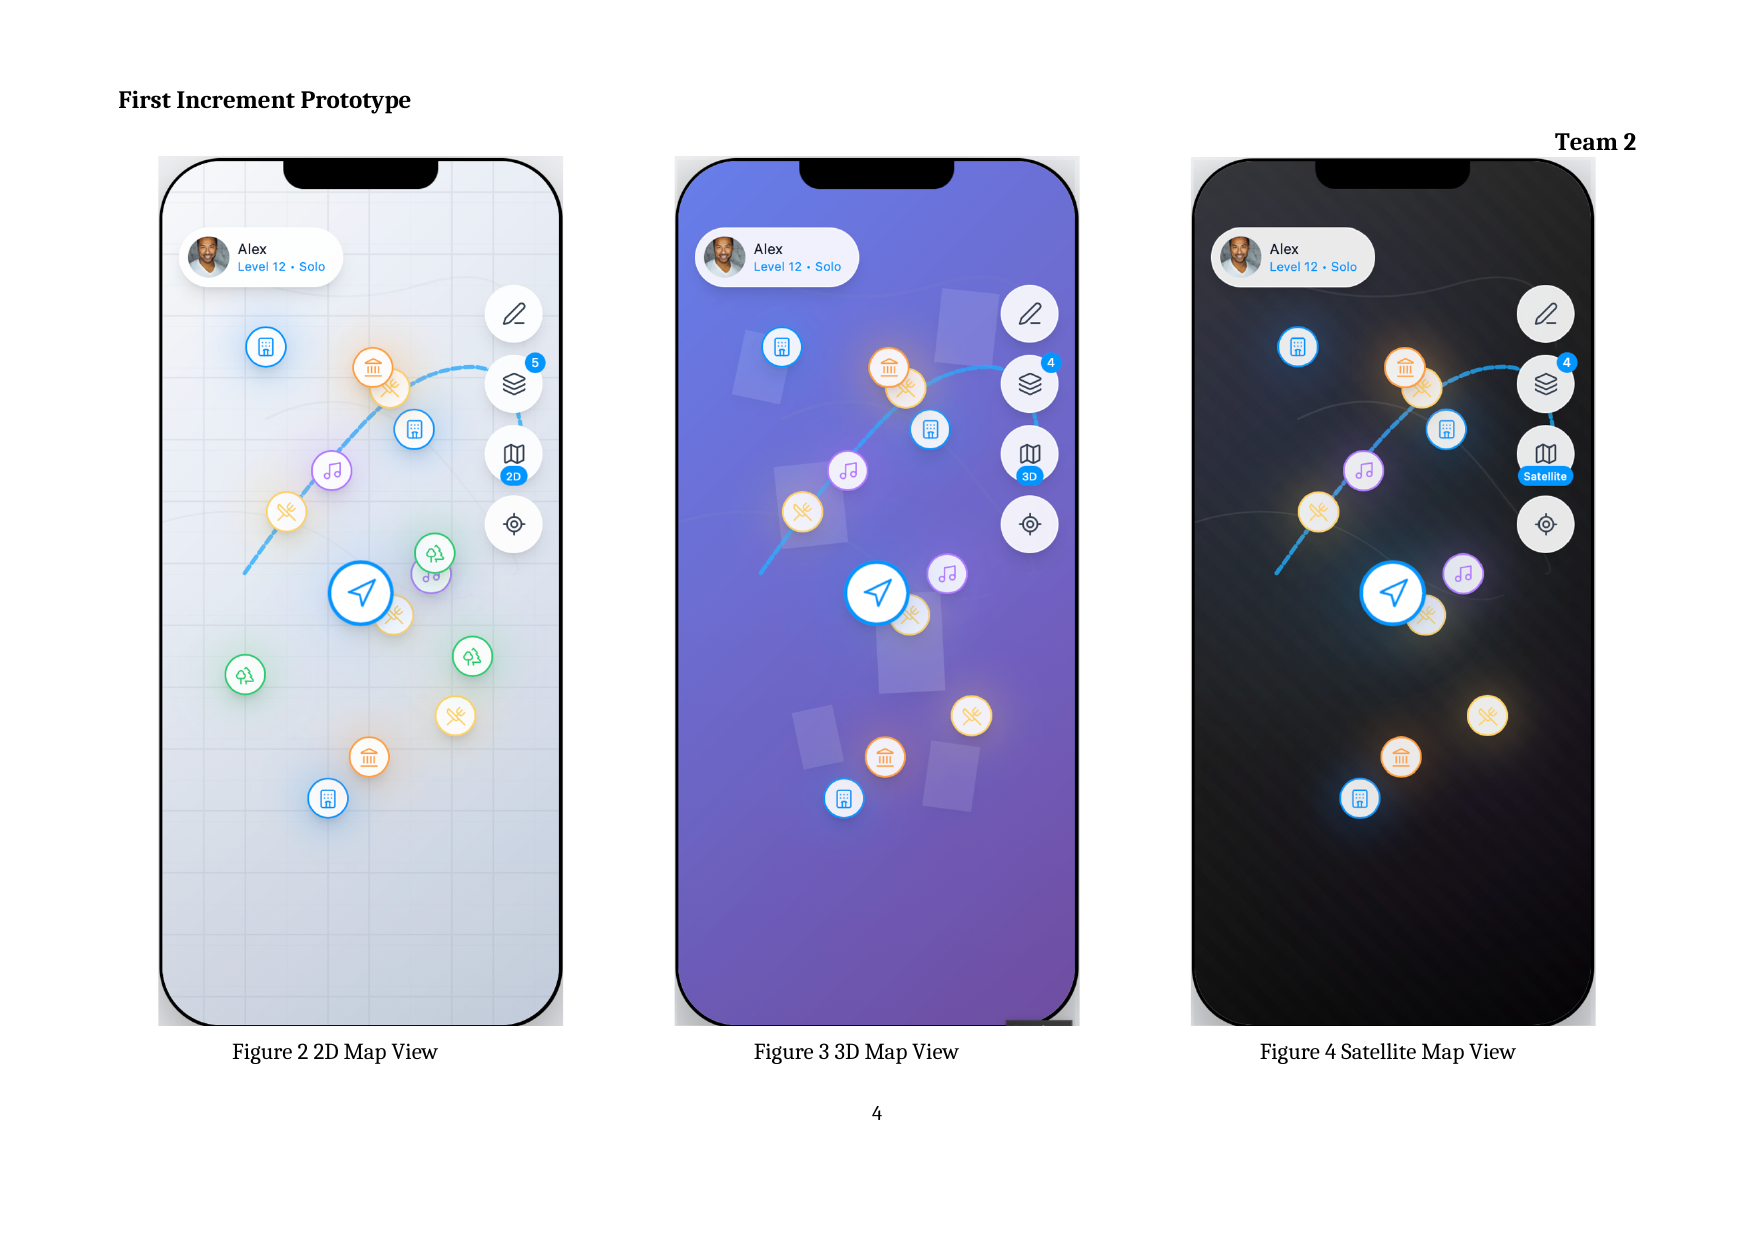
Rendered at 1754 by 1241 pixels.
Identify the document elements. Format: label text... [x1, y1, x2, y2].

picture [158, 156, 564, 1026]
picture [674, 156, 1080, 1026]
picture [1190, 157, 1596, 1026]
